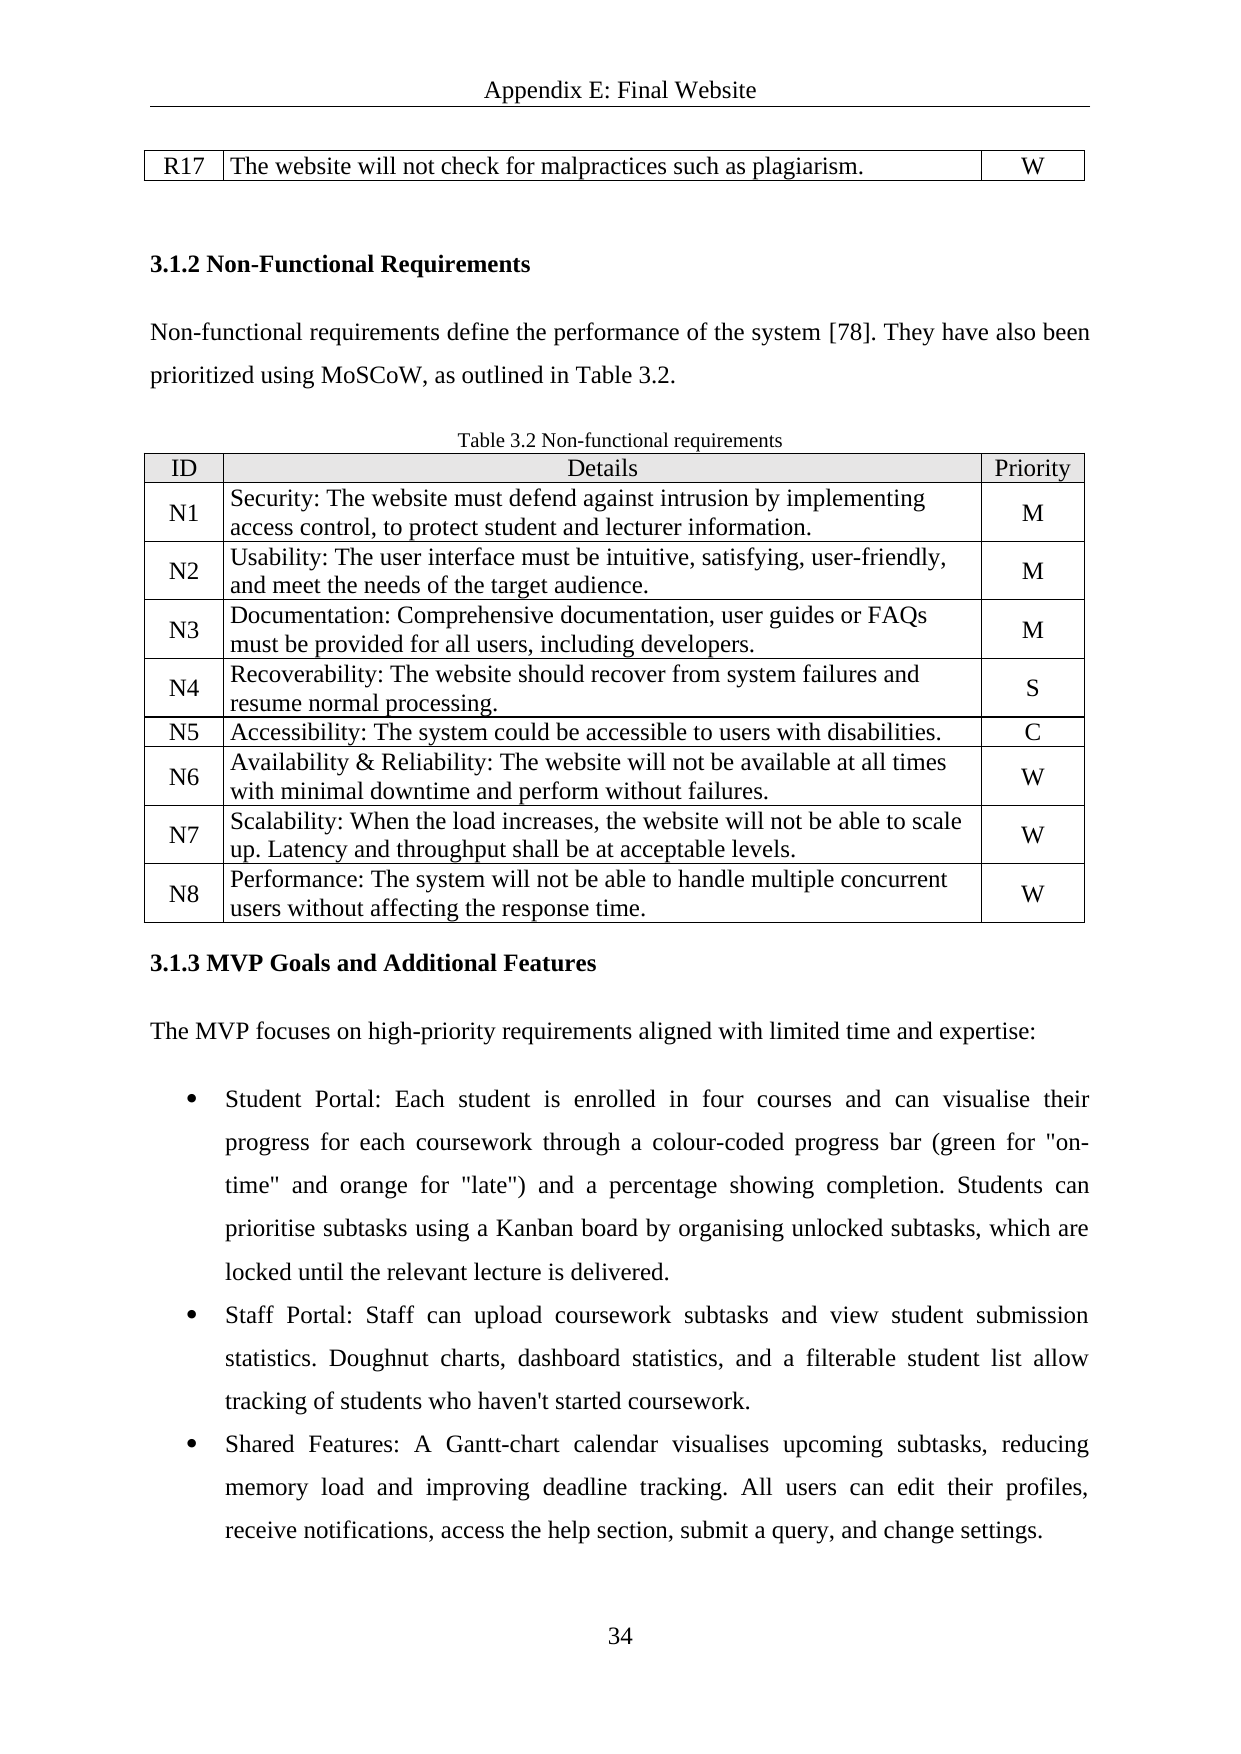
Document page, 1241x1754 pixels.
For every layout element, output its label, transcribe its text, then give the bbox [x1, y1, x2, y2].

table_cell Usability: The user interface must be intuitive, satisfying, user-friendly, and meet the needs of the target audience. [224, 542, 981, 599]
table_cell N1 [145, 483, 223, 541]
table_cell Security: The website must defend against intrusion by implementing access control, to protect student and lecturer information. [224, 483, 981, 541]
table_header ID [145, 454, 223, 482]
table_cell M [982, 542, 1084, 599]
table_cell M [982, 600, 1084, 658]
list Student Portal: Each student is enrolled in four courses and can visualise their progress for each coursework through a colour-coded progress bar (green for "on-time" and orange for "late") and a percentage showing completion. Students can prioritise subtasks using a Kanban board by organising unlocked subtasks, which are locked until the relevant lecture is delivered. [187, 1084, 1090, 1285]
table_cell N5 [145, 718, 223, 746]
list Staff Portal: Staff can upload coursework subtasks and view student submission statistics. Doughnut charts, dashboard statistics, and a filterable student list allow tracking of students who haven't started coursework. [187, 1300, 1090, 1415]
table_header Priority [982, 454, 1084, 482]
table_cell R17 [145, 151, 223, 180]
table_cell W [982, 864, 1084, 922]
table_cell N2 [145, 542, 223, 599]
subtitle Non-Functional Requirements [150, 249, 1090, 278]
table_cell Scalability: When the load increases, the website will not be able to scale up. Latency and throughput shall be at acceptable levels. [224, 806, 981, 863]
list Shared Features: A Gantt-chart calendar visualises upcoming subtasks, reducing memory load and improving deadline tracking. All users can edit their profiles, receive notifications, access the help section, submit a query, and change settings. [187, 1429, 1090, 1544]
table_cell N4 [145, 659, 223, 716]
table_cell W [982, 747, 1084, 805]
text Table 3.2 Non-functional requirements [150, 428, 1090, 452]
table_cell C [982, 718, 1084, 746]
table_cell Documentation: Comprehensive documentation, user guides or FAQs must be provided for all users, including developers. [224, 600, 981, 658]
table_cell S [982, 659, 1084, 716]
table_cell Availability & Reliability: The website will not be available at all times with minimal downtime and perform without failures. [224, 747, 981, 805]
table_cell The website will not check for malpractices such as plagiarism. [224, 151, 981, 180]
subtitle MVP Goals and Additional Features [150, 948, 1090, 977]
table_cell Performance: The system will not be able to handle multiple concurrent users without affecting the response time. [224, 864, 981, 922]
table_cell M [982, 483, 1084, 541]
table_cell N6 [145, 747, 223, 805]
table_cell W [982, 806, 1084, 863]
table_cell W [982, 151, 1084, 180]
table_cell N7 [145, 806, 223, 863]
table_cell N8 [145, 864, 223, 922]
table_header Details [224, 454, 981, 482]
table_cell Accessibility: The system could be accessible to users with disabilities. [224, 718, 981, 746]
table_cell Recoverability: The website should recover from system failures and resume normal processing. [224, 659, 981, 716]
text The MVP focuses on high-priority requirements aligned with limited time and expertise: [150, 1016, 1090, 1045]
table_cell N3 [145, 600, 223, 658]
text Non-functional requirements define the performance of the system . They have also been prioritized using MoSCoW, as outlined in Table 3.2. [150, 317, 1090, 389]
